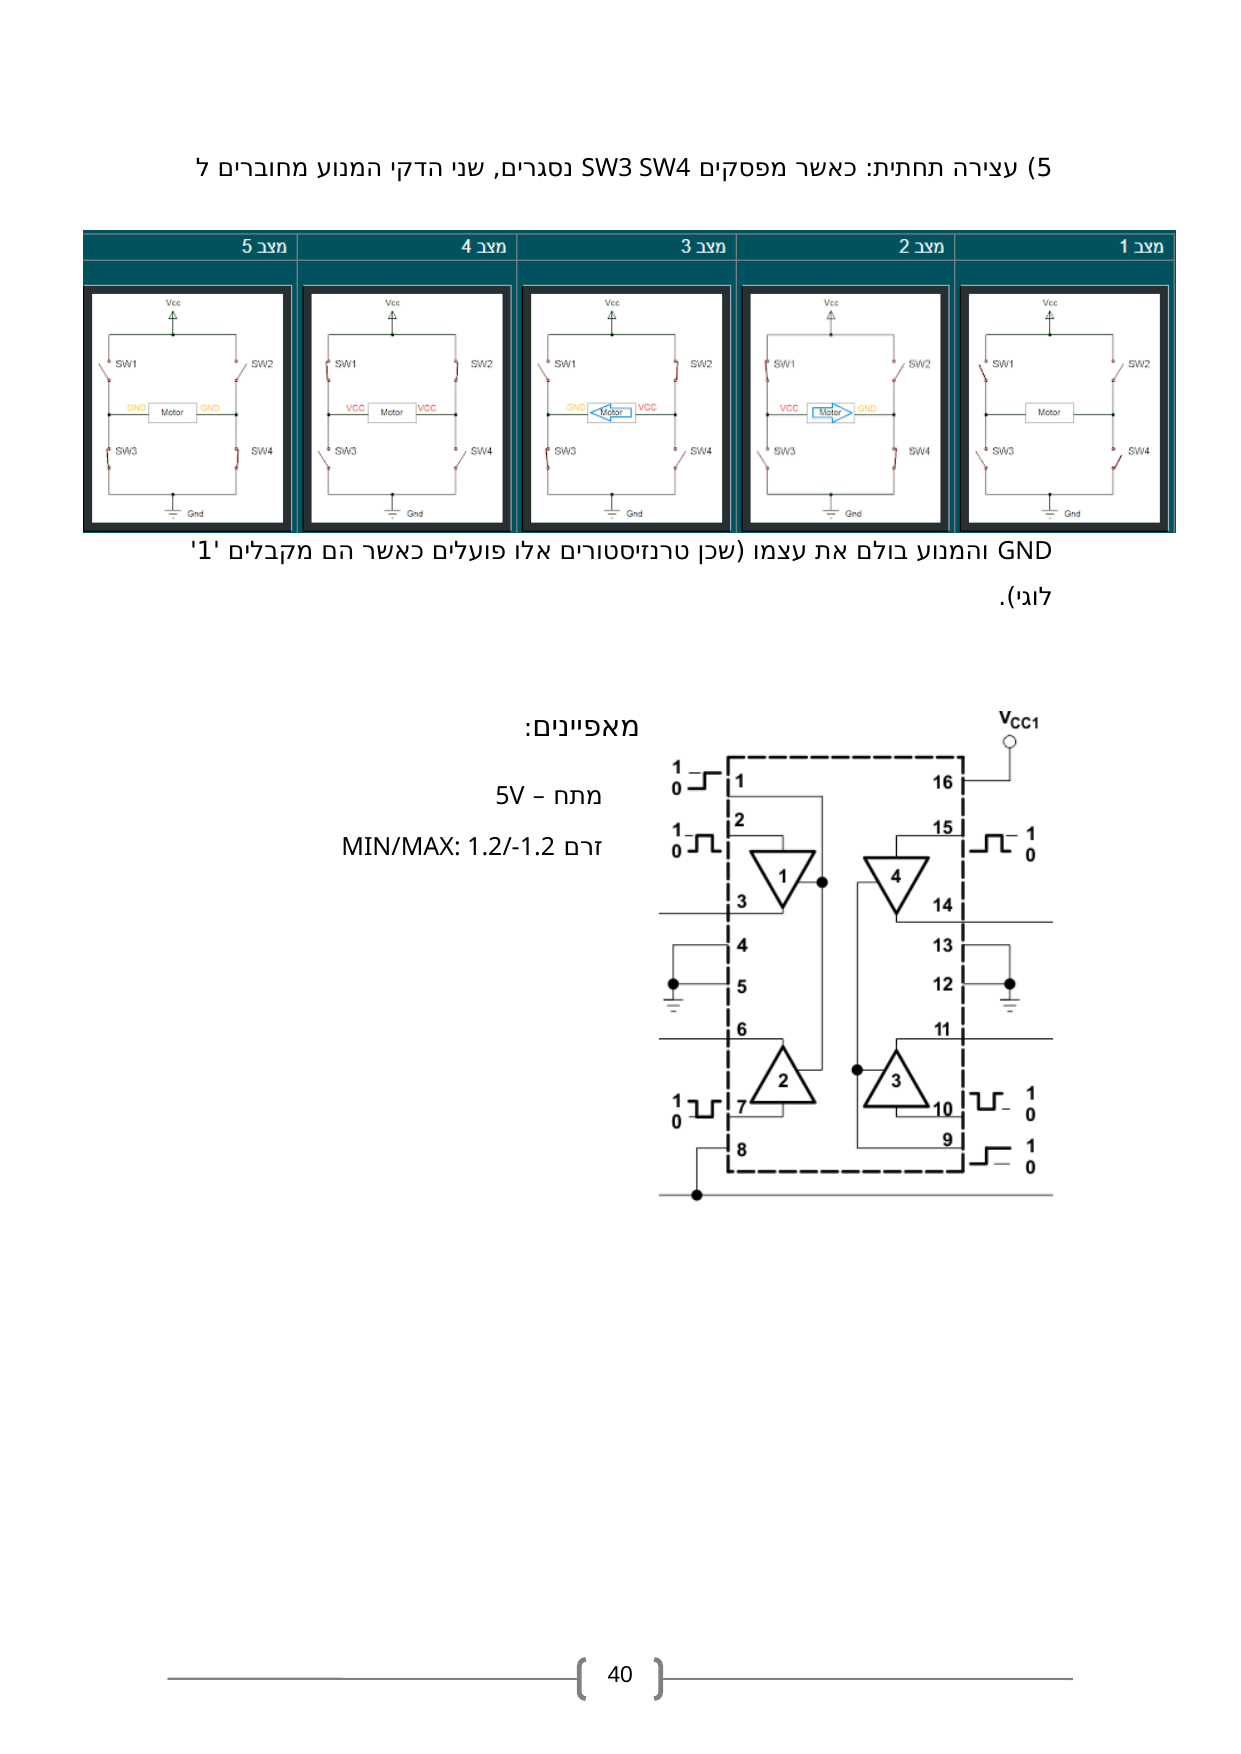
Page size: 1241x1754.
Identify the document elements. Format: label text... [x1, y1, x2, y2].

list זרם MIN/MAX: 1.2/-1.2 [187, 828, 658, 862]
list מתח – 5V [187, 777, 658, 811]
text 5) עצירה תחתית: כאשר מפסקים SW3 SW4 נסגרים, שני הדקי המנוע מחוברים ל GND והמנוע בולם את עצמו (שכן טרנזיסטורים אלו פועלים כאשר הם מקבלים '1' לוגי). [187, 150, 1053, 230]
picture [83, 230, 1176, 533]
text 5) עצירה תחתית: כאשר מפסקים SW3 SW4 נסגרים, שני הדקי המנוע מחוברים ל GND והמנוע בולם את עצמו (שכן טרנזיסטורים אלו פועלים כאשר הם מקבלים '1' לוגי). [187, 533, 1053, 611]
picture [658, 711, 1054, 1244]
text מאפיינים: [187, 710, 1053, 744]
